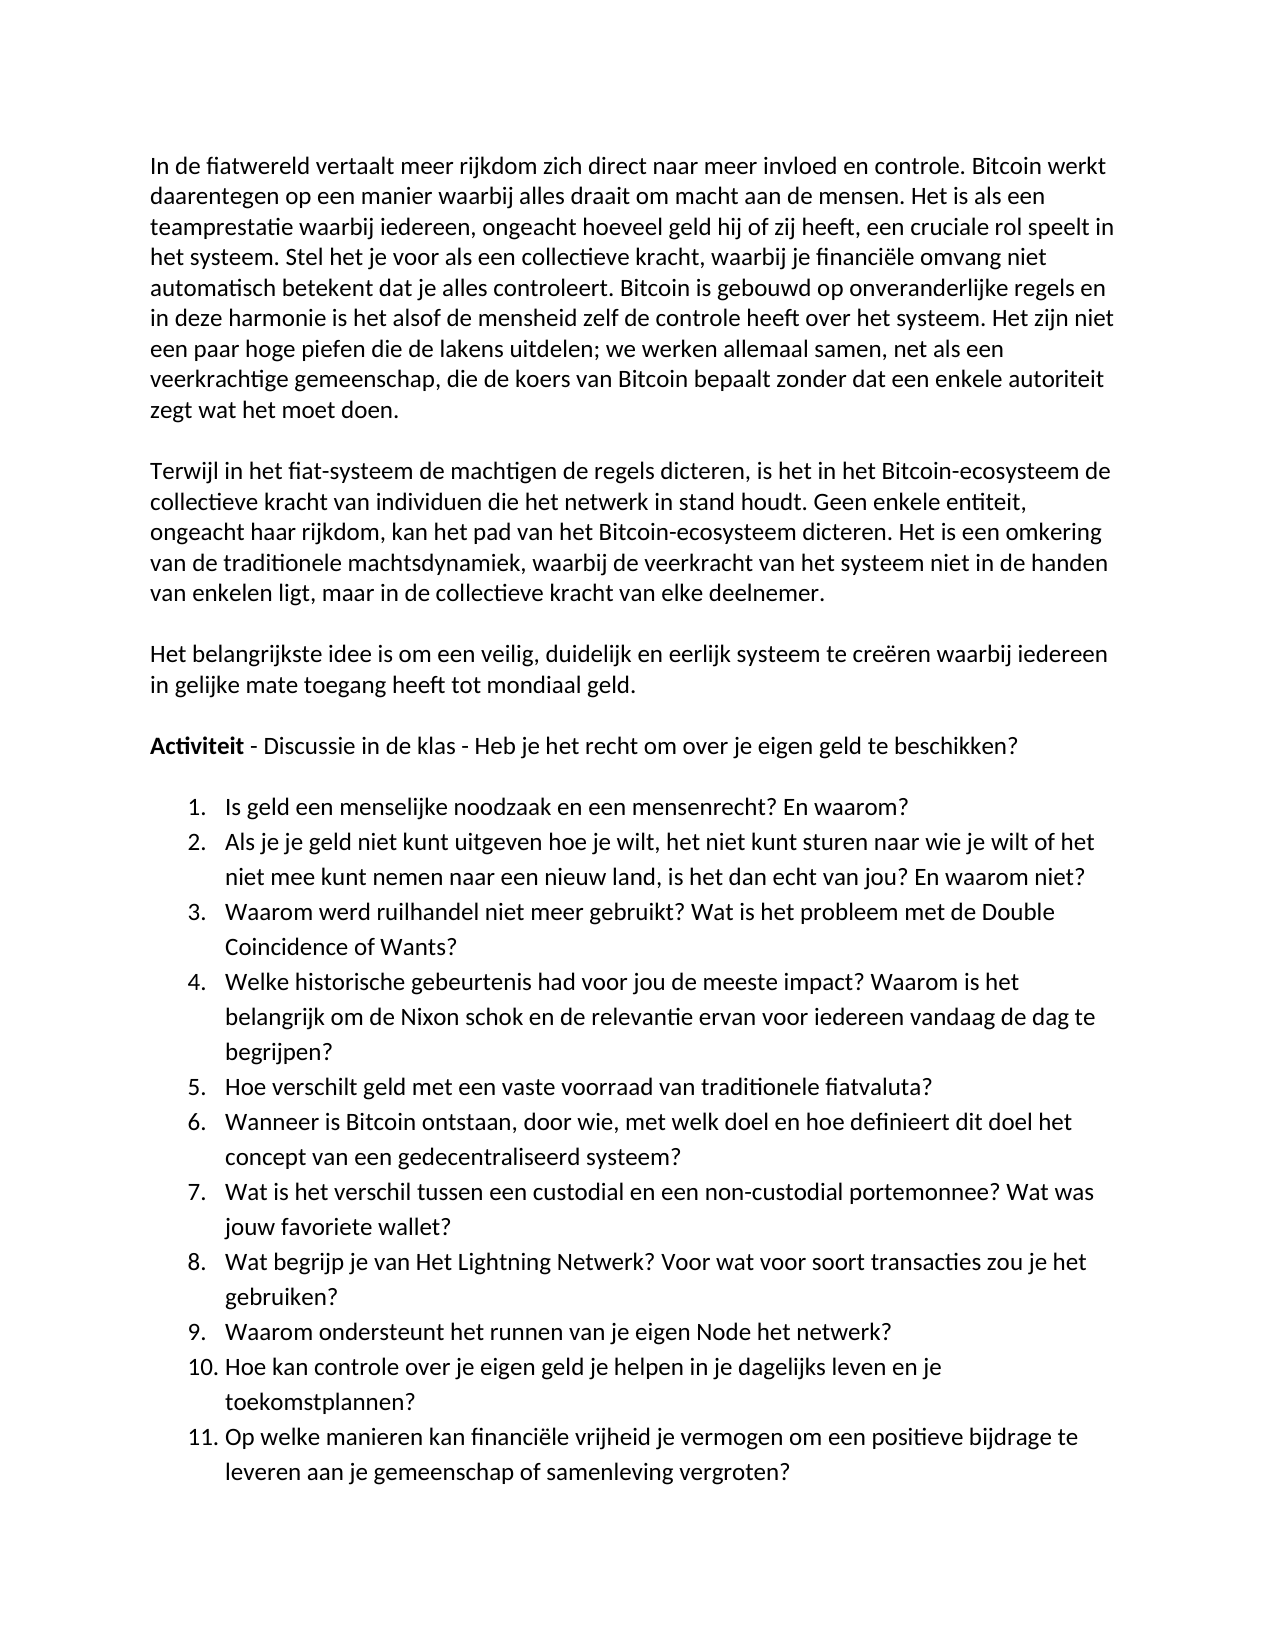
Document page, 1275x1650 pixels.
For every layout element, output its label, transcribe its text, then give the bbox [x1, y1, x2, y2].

list Waarom werd ruilhandel niet meer gebruikt? Wat is het probleem met de Double Coincidence of Wants? [187, 896, 1125, 961]
text Activiteit - Discussie in de klas - Heb je het recht om over je eigen geld te beschikken? [150, 730, 1125, 791]
list Wat is het verschil tussen een custodial en een non-custodial portemonnee? Wat was jouw favoriete wallet? [187, 1176, 1125, 1241]
list Welke historische gebeurtenis had voor jou de meeste impact? Waarom is het belangrijk om de Nixon schok en de relevantie ervan voor iedereen vandaag de dag te begrijpen? [187, 966, 1125, 1066]
list Wanneer is Bitcoin ontstaan, door wie, met welk doel en hoe definieert dit doel het concept van een gedecentraliseerd systeem? [187, 1106, 1125, 1171]
list Als je je geld niet kunt uitgeven hoe je wilt, het niet kunt sturen naar wie je wilt of het niet mee kunt nemen naar een nieuw land, is het dan echt van jou? En waarom niet? [187, 826, 1125, 891]
list Hoe kan controle over je eigen geld je helpen in je dagelijks leven en je toekomstplannen? [187, 1351, 1125, 1416]
text In de fiatwereld vertaalt meer rijkdom zich direct naar meer invloed en controle. Bitcoin werkt daarentegen op een manier waarbij alles draait om macht aan de mensen. Het is als een teamprestatie waarbij iedereen, ongeacht hoeveel geld hij of zij heeft, een cruciale rol speelt in het systeem. Stel het je voor als een collectieve kracht, waarbij je financiële omvang niet automatisch betekent dat je alles controleert. Bitcoin is gebouwd op onveranderlijke regels en in deze harmonie is het alsof de mensheid zelf de controle heeft over het systeem. Het zijn niet een paar hoge piefen die de lakens uitdelen; we werken allemaal samen, net als een veerkrachtige gemeenschap, die de koers van Bitcoin bepaalt zonder dat een enkele autoriteit zegt wat het moet doen. [150, 150, 1125, 425]
list Is geld een menselijke noodzaak en een mensenrecht? En waarom? [187, 791, 1125, 821]
text Het belangrijkste idee is om een veilig, duidelijk en eerlijk systeem te creëren waarbij iedereen in gelijke mate toegang heeft tot mondiaal geld. [150, 638, 1125, 699]
list Waarom ondersteunt het runnen van je eigen Node het netwerk? [187, 1316, 1125, 1346]
list Wat begrijp je van Het Lightning Netwerk? Voor wat voor soort transacties zou je het gebruiken? [187, 1246, 1125, 1311]
text Terwijl in het fiat-systeem de machtigen de regels dicteren, is het in het Bitcoin-ecosysteem de collectieve kracht van individuen die het netwerk in stand houdt. Geen enkele entiteit, ongeacht haar rijkdom, kan het pad van het Bitcoin-ecosysteem dicteren. Het is een omkering van de traditionele machtsdynamiek, waarbij de veerkracht van het systeem niet in de handen van enkelen ligt, maar in de collectieve kracht van elke deelnemer. [150, 455, 1125, 608]
list Op welke manieren kan financiële vrijheid je vermogen om een positieve bijdrage te leveren aan je gemeenschap of samenleving vergroten? [187, 1421, 1125, 1486]
list Hoe verschilt geld met een vaste voorraad van traditionele fiatvaluta? [187, 1071, 1125, 1101]
